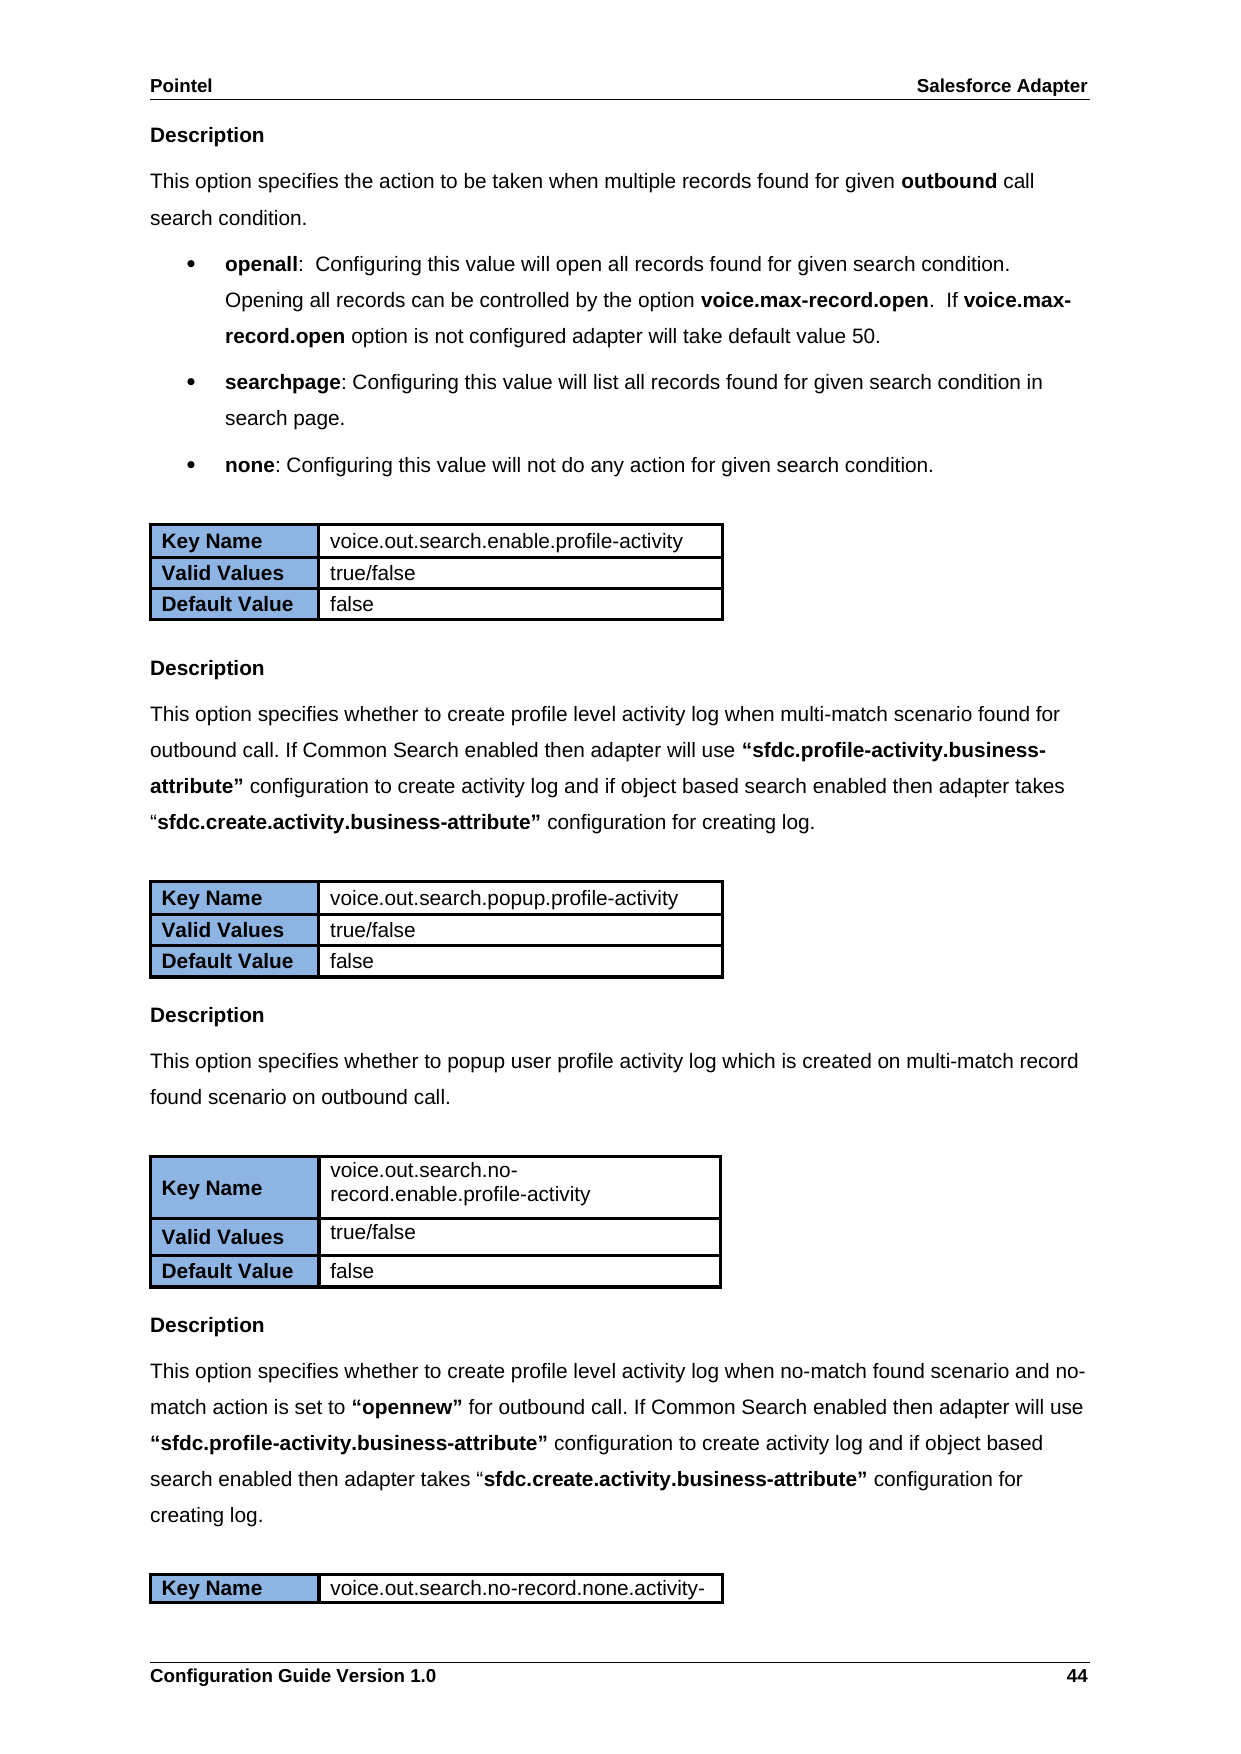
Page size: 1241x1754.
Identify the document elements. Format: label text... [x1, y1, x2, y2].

table_cell true/false [321, 1220, 719, 1254]
list searchpage: Configuring this value will list all records found for given search condition in search page. [187, 370, 1090, 430]
text Description [150, 1002, 1090, 1026]
table_cell Default Value [152, 947, 317, 975]
table_header Key Name [152, 1158, 317, 1217]
table_cell false [321, 1257, 719, 1285]
text This option specifies whether to create profile level activity log when no-match found scenario and no-match action is set to “opennew” for outbound call. If Common Search enabled then adapter will use “sfdc.profile-activity.business-attribute” configuration to create activity log and if object based search enabled then adapter takes “sfdc.create.activity.business-attribute” configuration for creating log. [150, 1359, 1090, 1526]
table_cell Valid Values [152, 916, 317, 944]
text Description [150, 1312, 1090, 1336]
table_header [321, 1576, 721, 1601]
table_cell Default Value [152, 590, 317, 618]
text This option specifies the action to be taken when multiple records found for given outbound call search condition. [150, 169, 1090, 229]
table_header Key Name [152, 883, 317, 913]
list openall: Configuring this value will open all records found for given search condition. Opening all records can be controlled by the option voice.max-record.open. If voice.max-record.open option is not configured adapter will take default value 50. [187, 252, 1090, 348]
table_cell Valid Values [152, 559, 317, 587]
table_cell false [320, 947, 721, 975]
table_cell false [320, 590, 721, 618]
table_header voice.out.search.popup.profile-activity [320, 883, 721, 913]
list none: Configuring this value will not do any action for given search condition. [187, 452, 1090, 476]
text Description [150, 123, 1090, 147]
table_cell Valid Values [152, 1220, 317, 1254]
table_header Key Name [152, 526, 317, 556]
text This option specifies whether to create profile level activity log when multi-match scenario found for outbound call. If Common Search enabled then adapter will use “sfdc.profile-activity.business-attribute” configuration to create activity log and if object based search enabled then adapter takes “sfdc.create.activity.business-attribute” configuration for creating log. [150, 702, 1090, 834]
text Description [150, 656, 1090, 679]
text This option specifies whether to popup user profile activity log which is created on multi-match record found scenario on outbound call. [150, 1049, 1090, 1109]
table_cell true/false [320, 559, 721, 587]
table_header voice.out.search.enable.profile-activity [320, 526, 721, 556]
table_header Key Name [152, 1576, 317, 1601]
table_cell Default Value [152, 1257, 317, 1285]
table_cell true/false [320, 916, 721, 944]
table_header voice.out.search.no-record.enable.profile-activity [321, 1158, 719, 1217]
